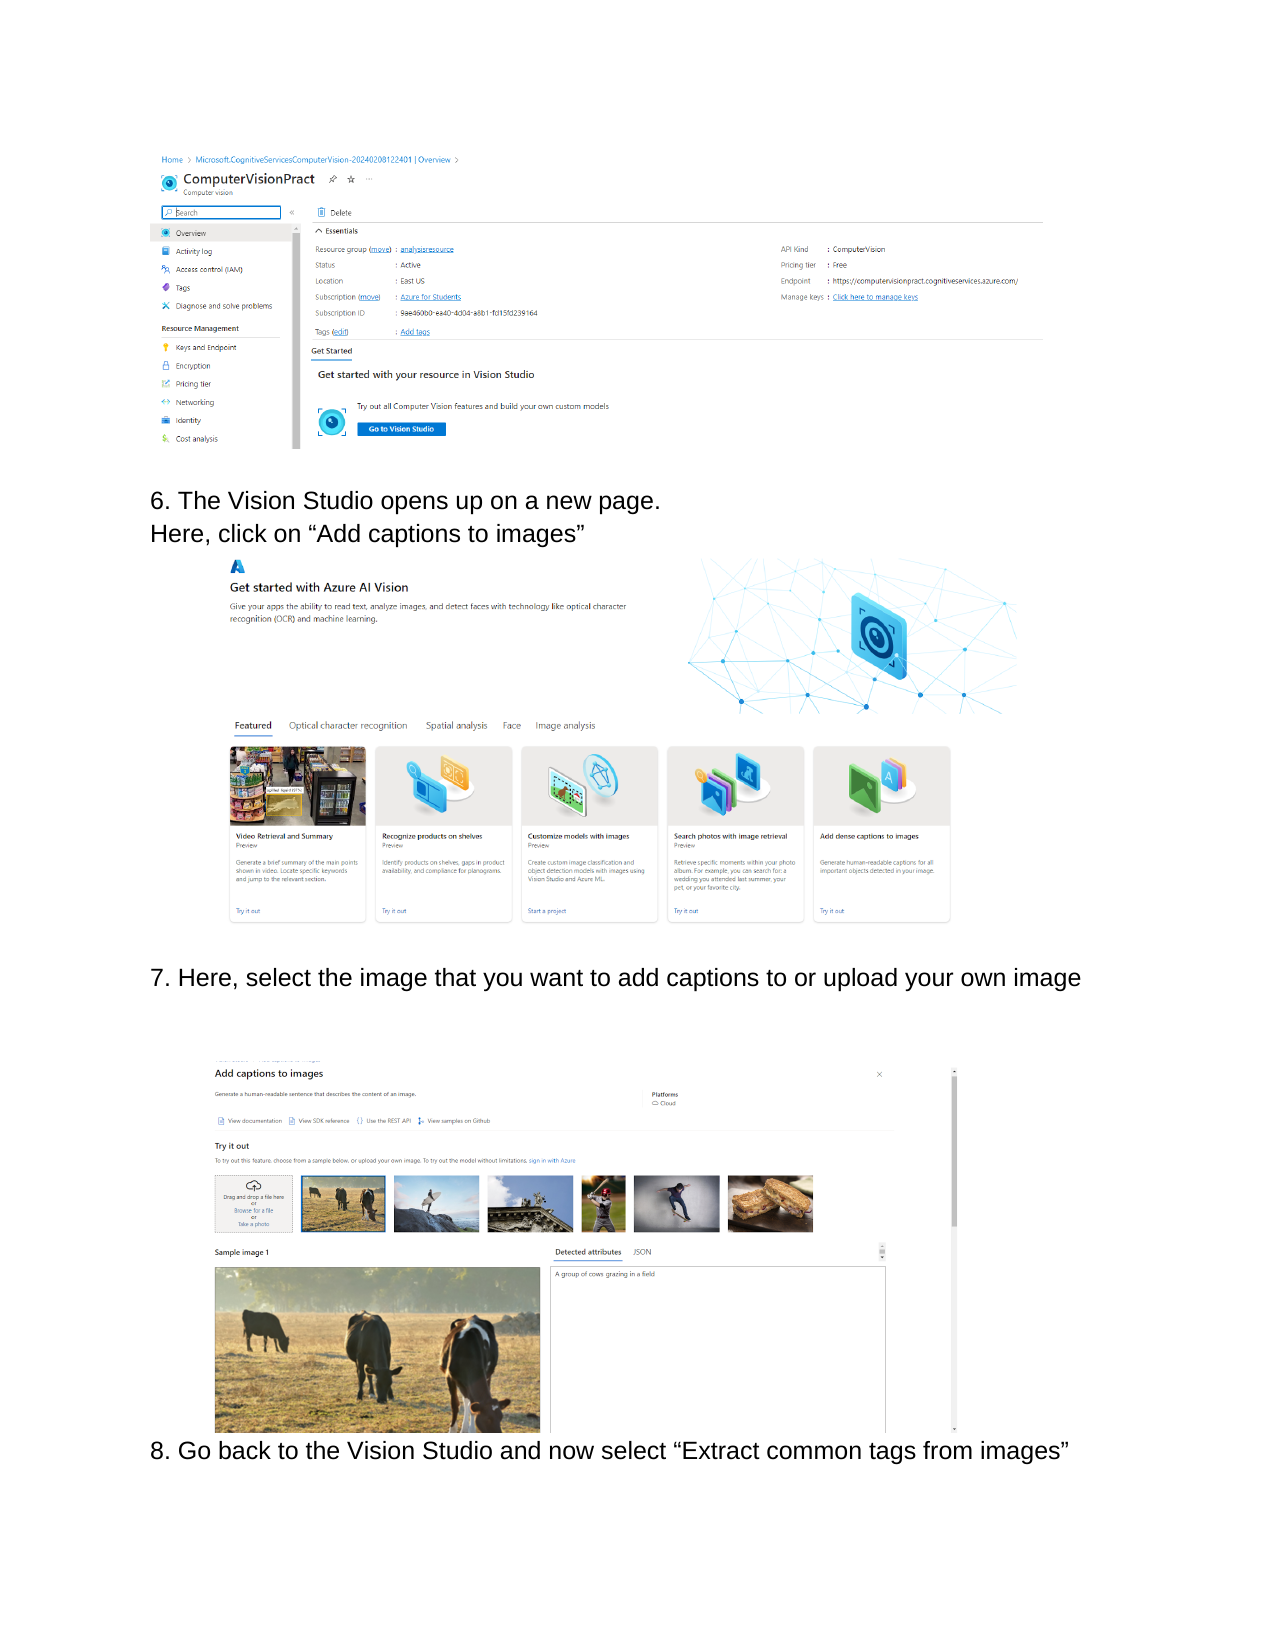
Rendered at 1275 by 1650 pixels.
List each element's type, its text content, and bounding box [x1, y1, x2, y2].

picture [150, 552, 1047, 926]
text 7. Here, select the image that you want to add captions to or upload your own image [150, 962, 1125, 991]
picture [150, 150, 1043, 449]
picture [150, 1061, 958, 1433]
text Here, click on “Add captions to images” [150, 519, 1125, 548]
text 8. Go back to the Vision Studio and now select “Extract common tags from images” [150, 1436, 1125, 1465]
text 6. The Vision Studio opens up on a new page. [150, 486, 1125, 515]
